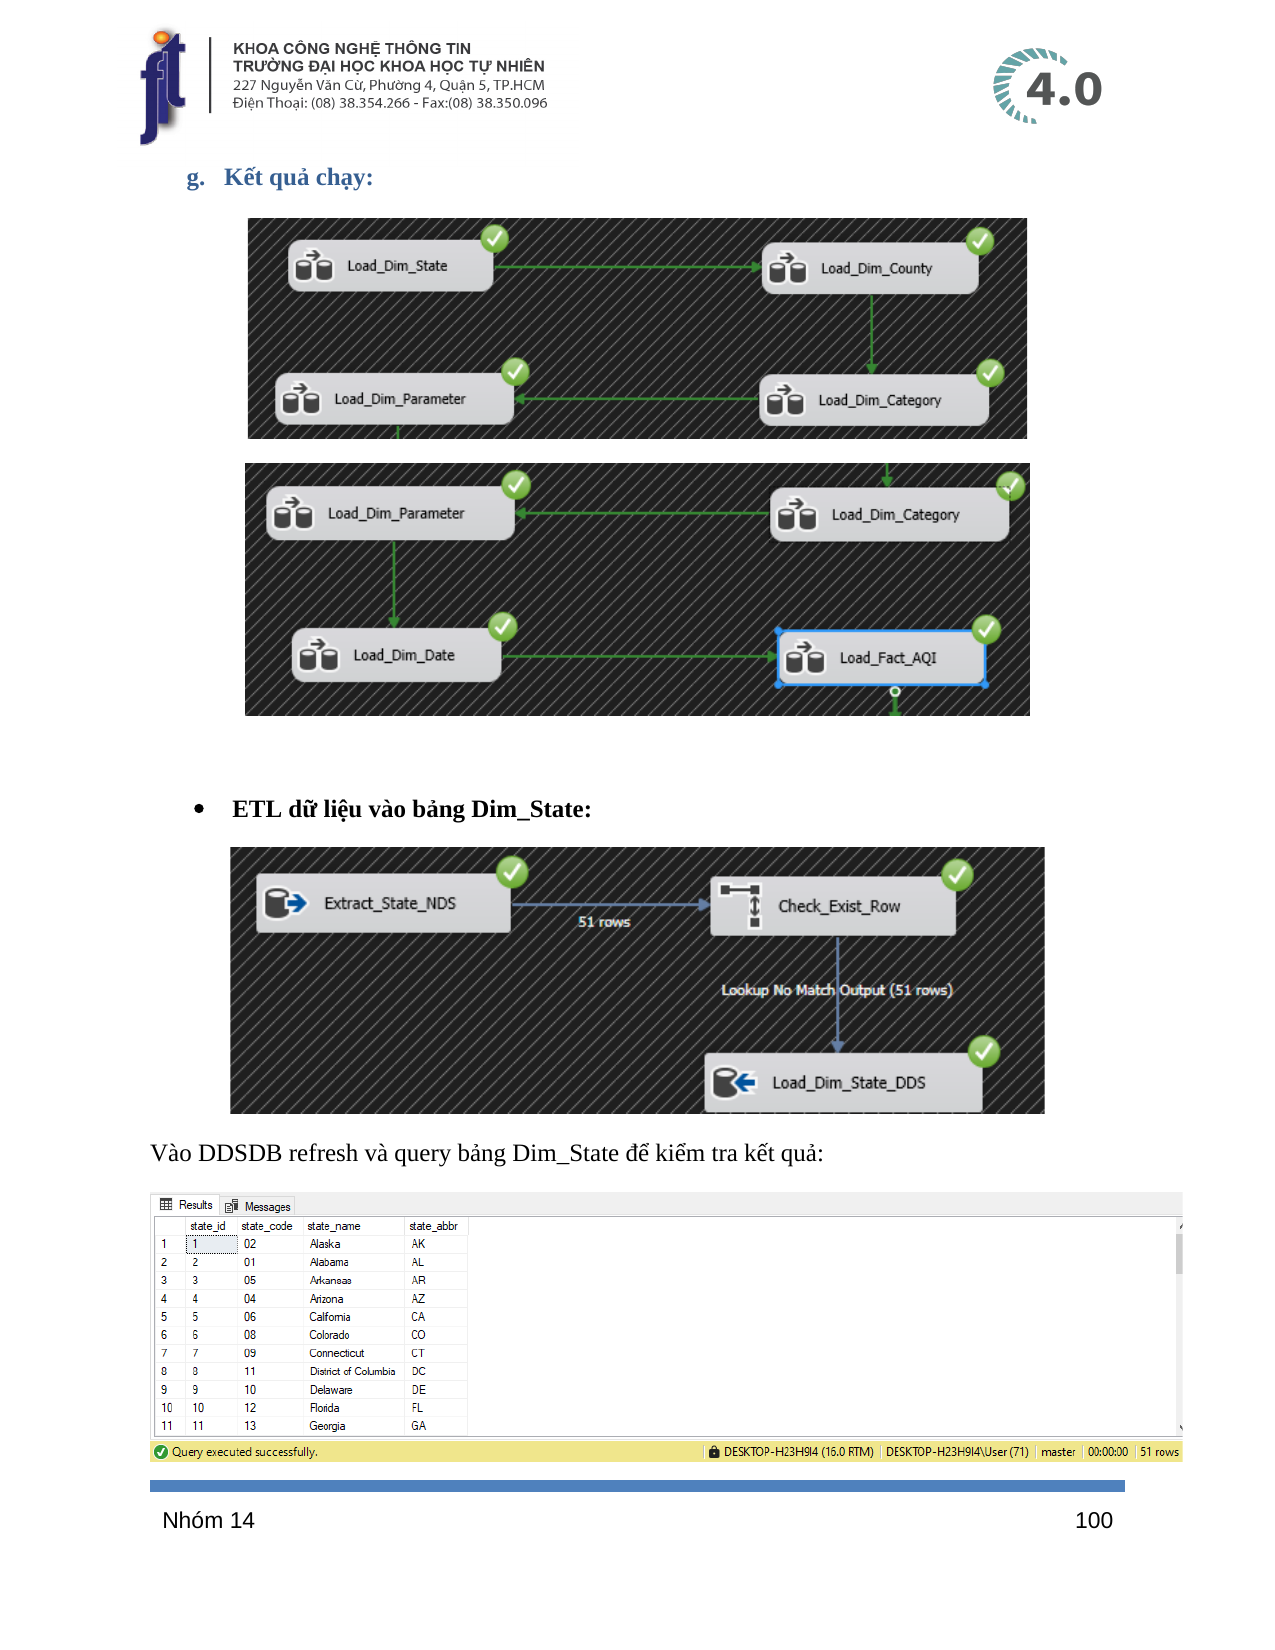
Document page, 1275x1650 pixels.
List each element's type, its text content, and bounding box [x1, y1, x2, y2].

list ETL dữ liệu vào bảng Dim_State: [194, 794, 1125, 823]
subtitle Kết quả chạy: [186, 162, 1125, 191]
text Vào DDSDB refresh và query bảng Dim_State để kiểm tra kết quả: [150, 1138, 1125, 1167]
picture [117, 21, 580, 167]
picture [230, 847, 1045, 1114]
picture [245, 463, 1030, 716]
picture [985, 41, 1108, 127]
picture [247, 218, 1028, 439]
picture [150, 1192, 1183, 1462]
